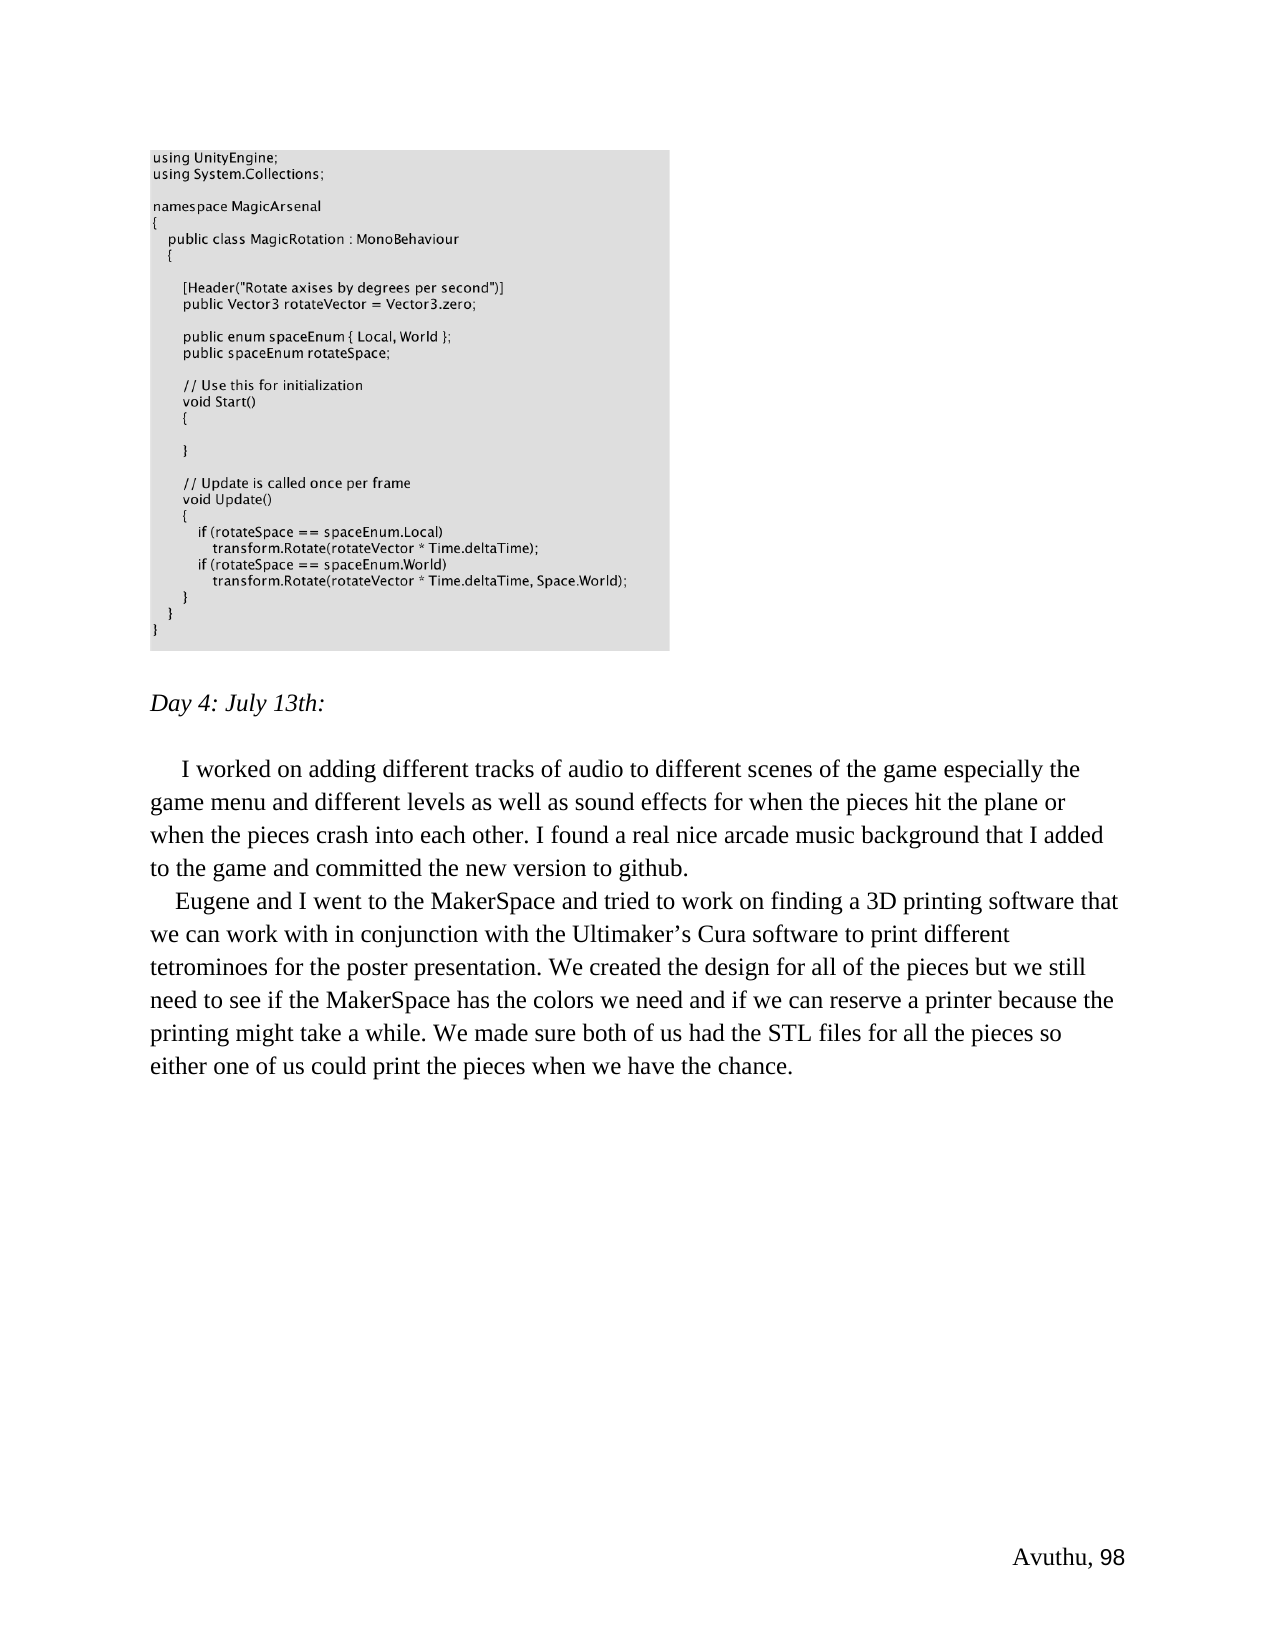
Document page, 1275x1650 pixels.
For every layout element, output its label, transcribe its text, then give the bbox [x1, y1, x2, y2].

text Day 4: July 13th: [150, 688, 1125, 716]
picture [150, 150, 670, 651]
text Eugene and I went to the MakerSpace and tried to work on finding a 3D printing software that we can work with in conjunction with the Ultimaker’s Cura software to print different tetrominoes for the poster presentation. We created the design for all of the pieces but we still need to see if the MakerSpace has the colors we need and if we can reserve a printer because the printing might take a while. We made sure both of us had the STL files for all the pieces so either one of us could print the pieces when we have the chance. [150, 886, 1125, 1080]
text I worked on adding different tracks of audio to different scenes of the game especially the game menu and different levels as well as sound effects for when the pieces hit the plane or when the pieces crash into each other. I found a real nice arcade music background that I added to the game and committed the new version to github. [150, 754, 1125, 882]
